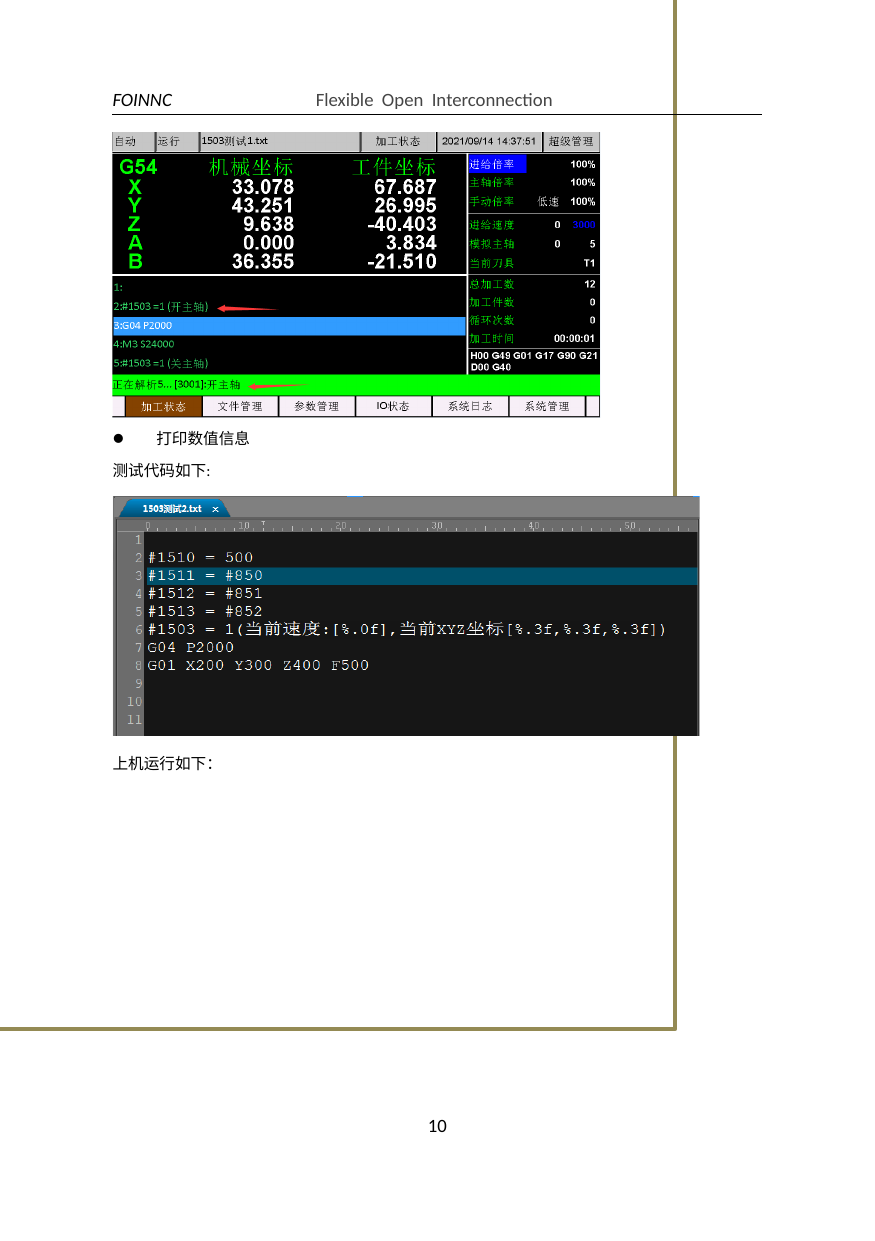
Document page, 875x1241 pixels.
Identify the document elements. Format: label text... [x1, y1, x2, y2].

list 打印数值信息 [112, 421, 762, 453]
text 上机运行如下： [112, 746, 762, 778]
text 测试代码如下: [112, 453, 762, 486]
picture [112, 132, 601, 418]
picture [112, 496, 700, 736]
